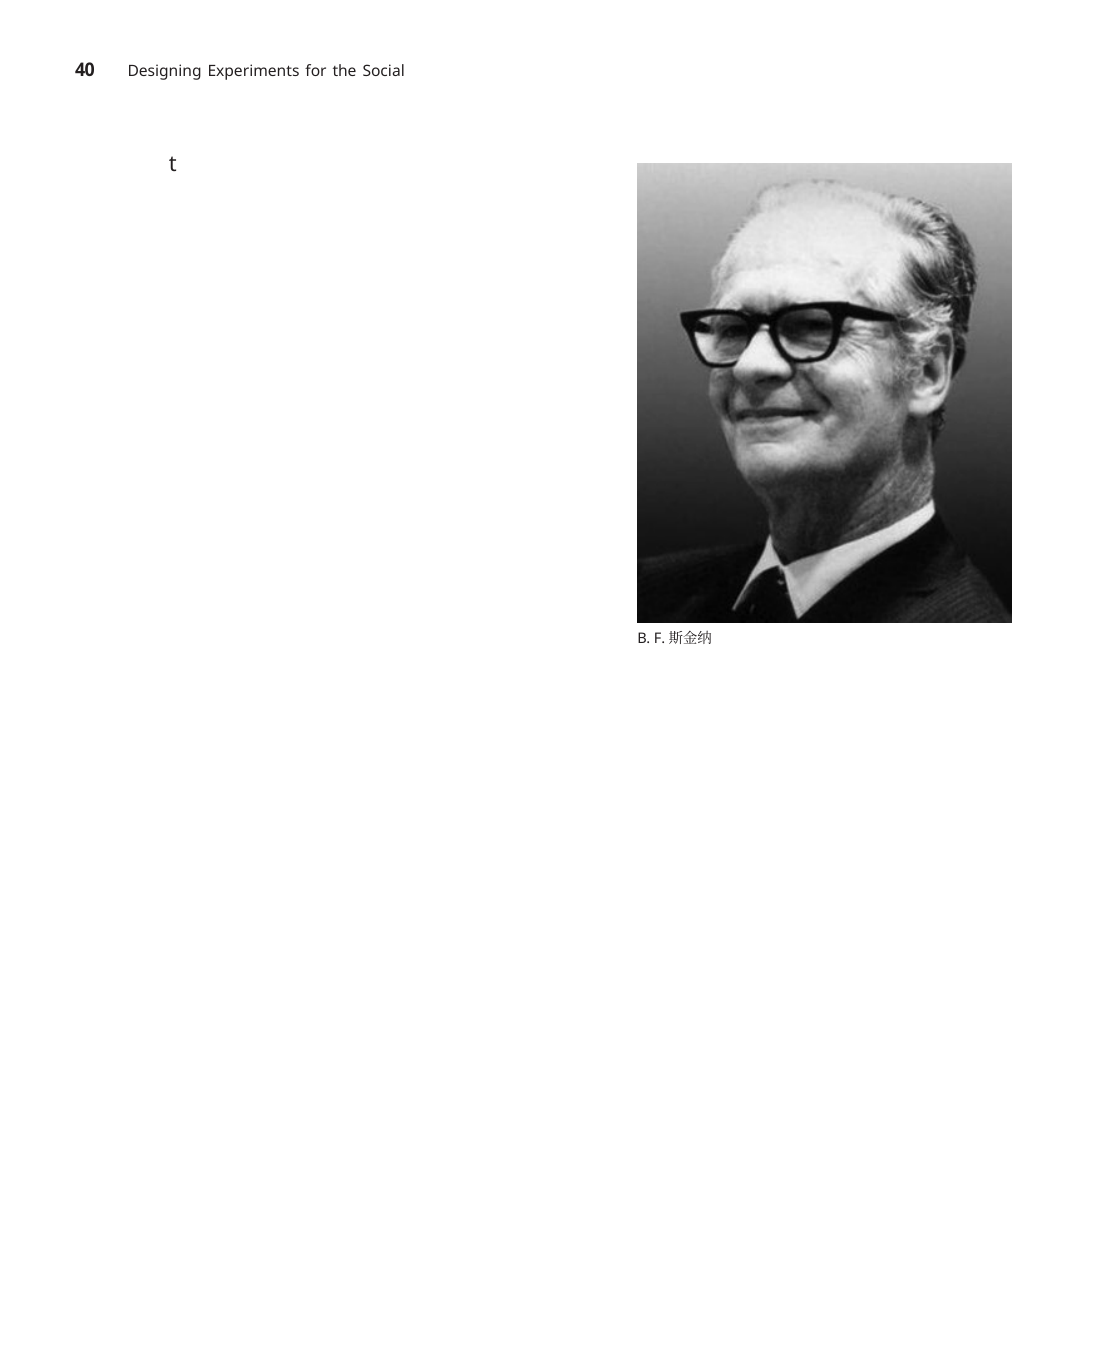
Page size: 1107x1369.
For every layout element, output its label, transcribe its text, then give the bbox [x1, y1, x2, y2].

text t [169, 148, 612, 178]
picture [637, 163, 1012, 623]
text B. F. 斯金纳 [637, 627, 1106, 648]
